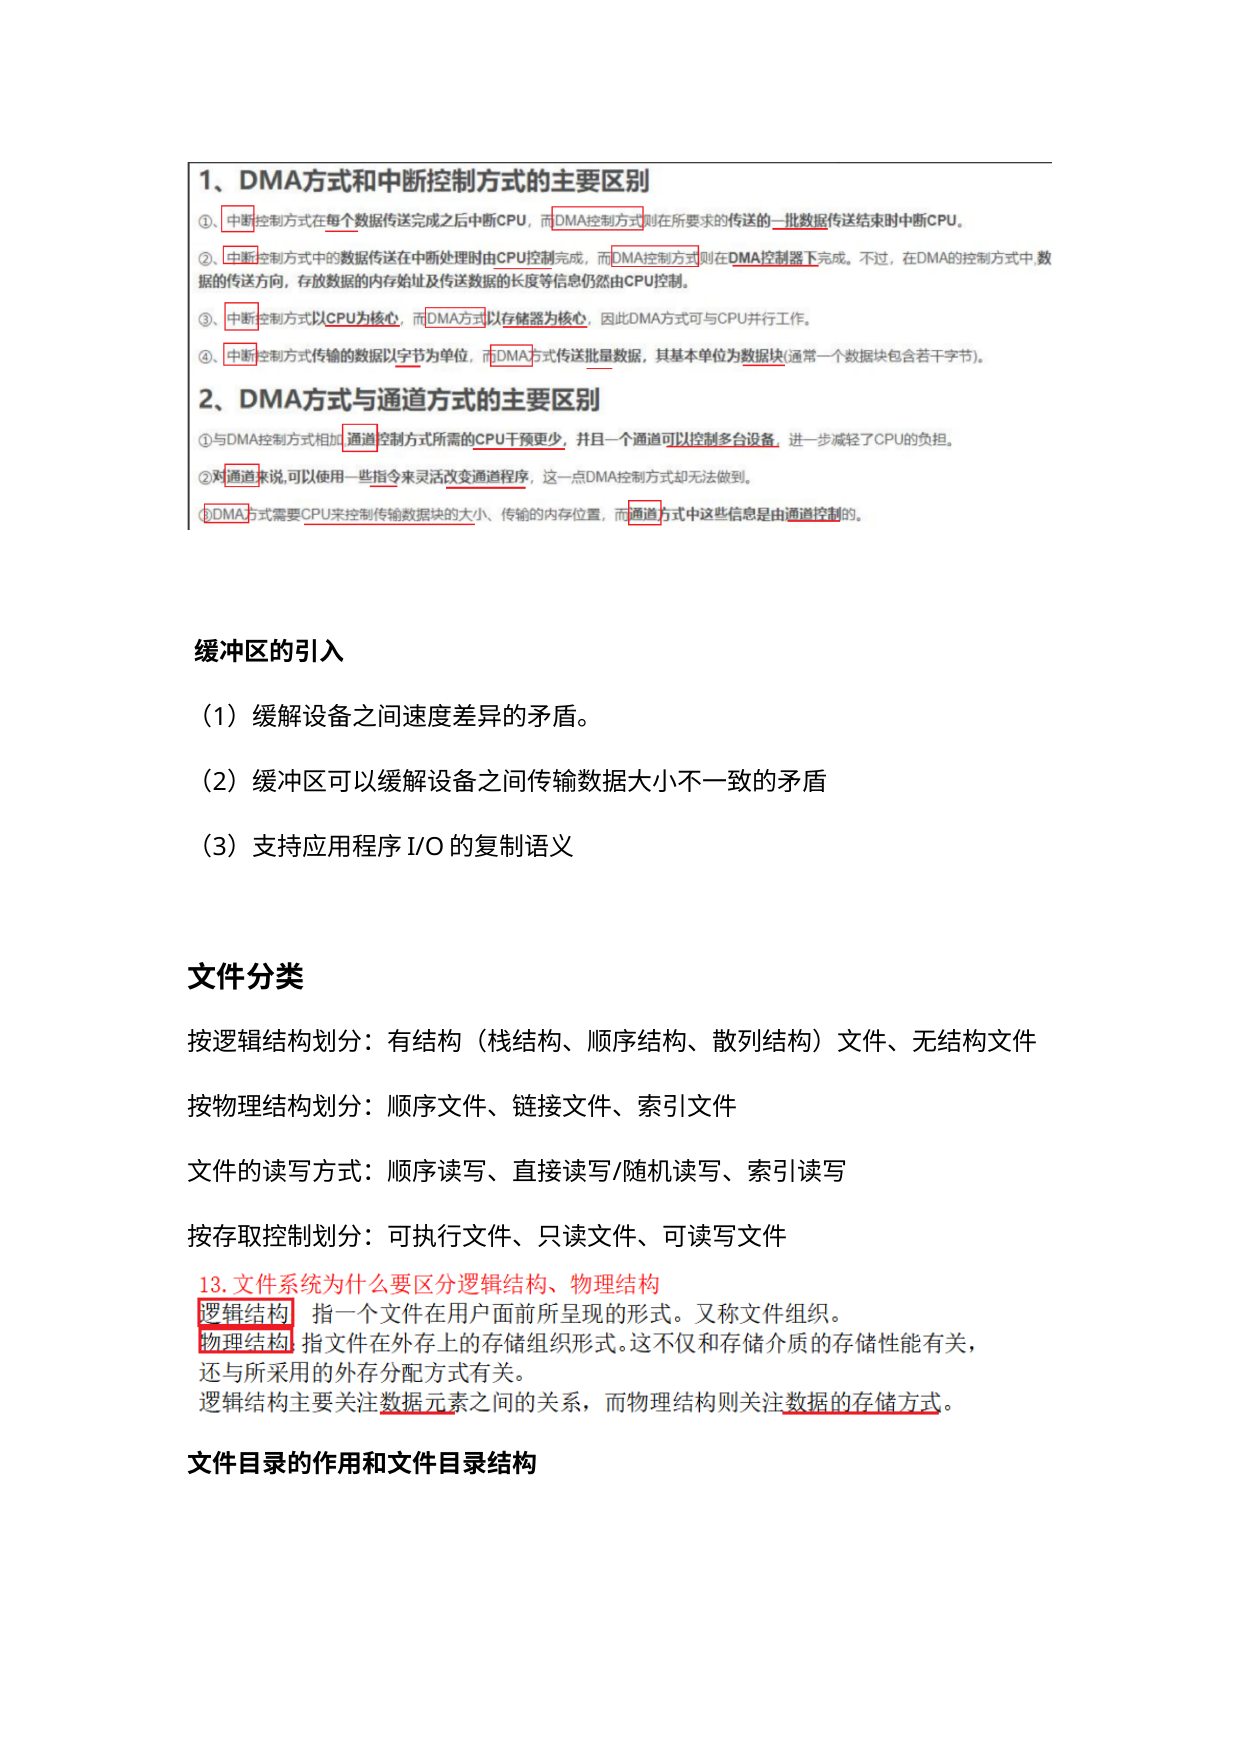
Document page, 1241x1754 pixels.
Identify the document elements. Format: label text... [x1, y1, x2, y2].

picture [187, 162, 1052, 530]
text 缓冲区的引入 [187, 617, 1053, 682]
text （2）缓冲区可以缓解设备之间传输数据大小不一致的矛盾 [187, 747, 1053, 812]
text （3）支持应用程序I/O的复制语义 [187, 812, 1053, 877]
text 文件分类 [187, 942, 1053, 1007]
text 按物理结构划分：顺序文件、链接文件、索引文件 [187, 1072, 1053, 1137]
text 按逻辑结构划分：有结构（栈结构、顺序结构、散列结构）文件、无结构文件 [187, 1007, 1053, 1072]
text 文件的读写方式：顺序读写、直接读写/随机读写、索引读写 [187, 1137, 1053, 1202]
picture [187, 1267, 992, 1422]
text 文件目录的作用和文件目录结构 [187, 1429, 1053, 1494]
text （1）缓解设备之间速度差异的矛盾。 [187, 682, 1053, 747]
text 按存取控制划分：可执行文件、只读文件、可读写文件 [187, 1202, 1053, 1267]
